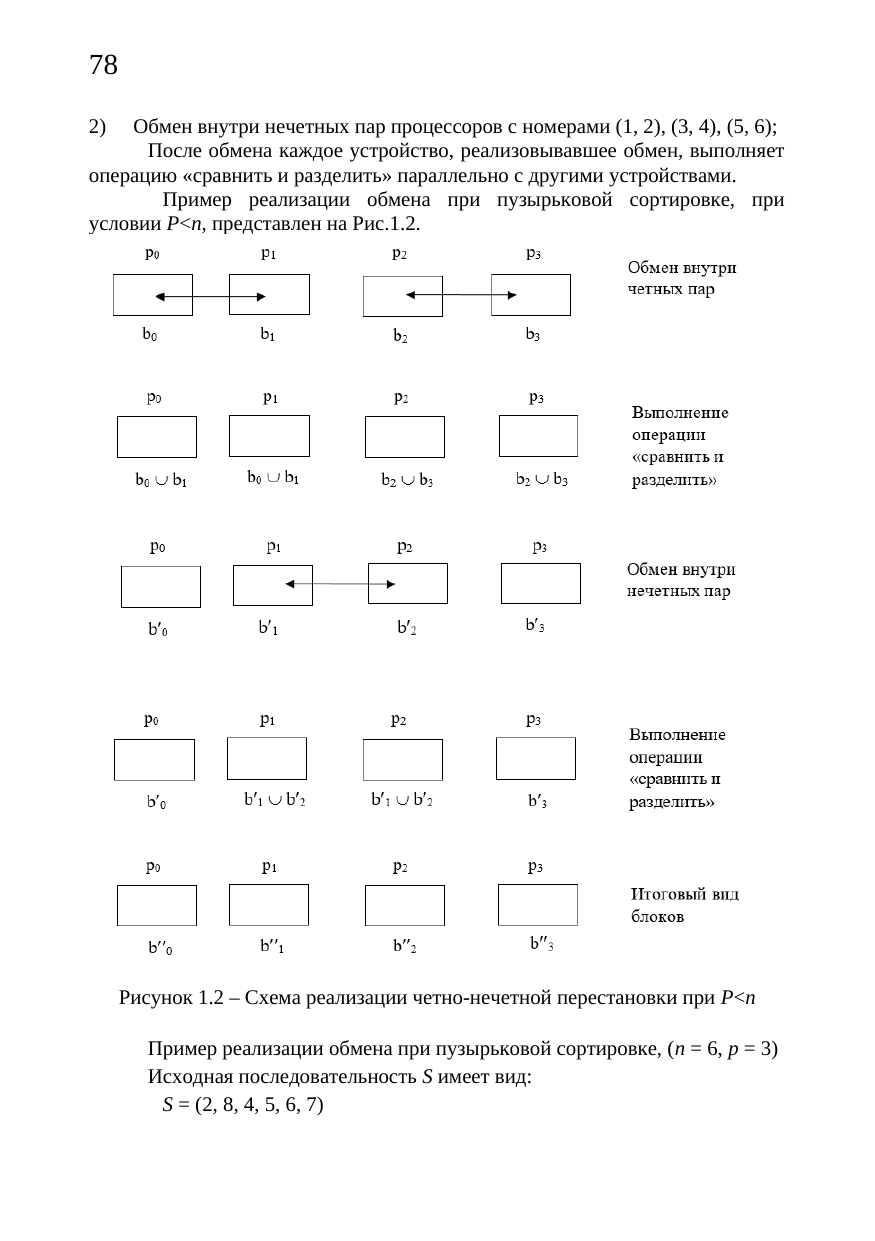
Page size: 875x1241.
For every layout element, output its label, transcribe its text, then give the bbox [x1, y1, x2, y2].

text Пример реализации обмена при пузырьковой сортировке, при условии P<n, представлен на Рис.1.2. [89, 187, 785, 235]
text Исходная последовательность S имеет вид: [89, 1064, 785, 1088]
list Обмен внутри нечетных пар процессоров с номерами (1, 2), (3, 4), (5, 6); [89, 114, 785, 138]
picture [88, 234, 767, 985]
text S = (2, 8, 4, 5, 6, 7) [89, 1092, 785, 1116]
text Рисунок 1.2 – Схема реализации четно-нечетной перестановки при P<n [89, 985, 785, 1009]
text Пример реализации обмена при пузырьковой сортировке, (n = 6, p = 3) [89, 1036, 785, 1060]
text После обмена каждое устройство, реализовывавшее обмен, выполняет операцию «сравнить и разделить» параллельно с другими устройствами. [89, 138, 785, 187]
